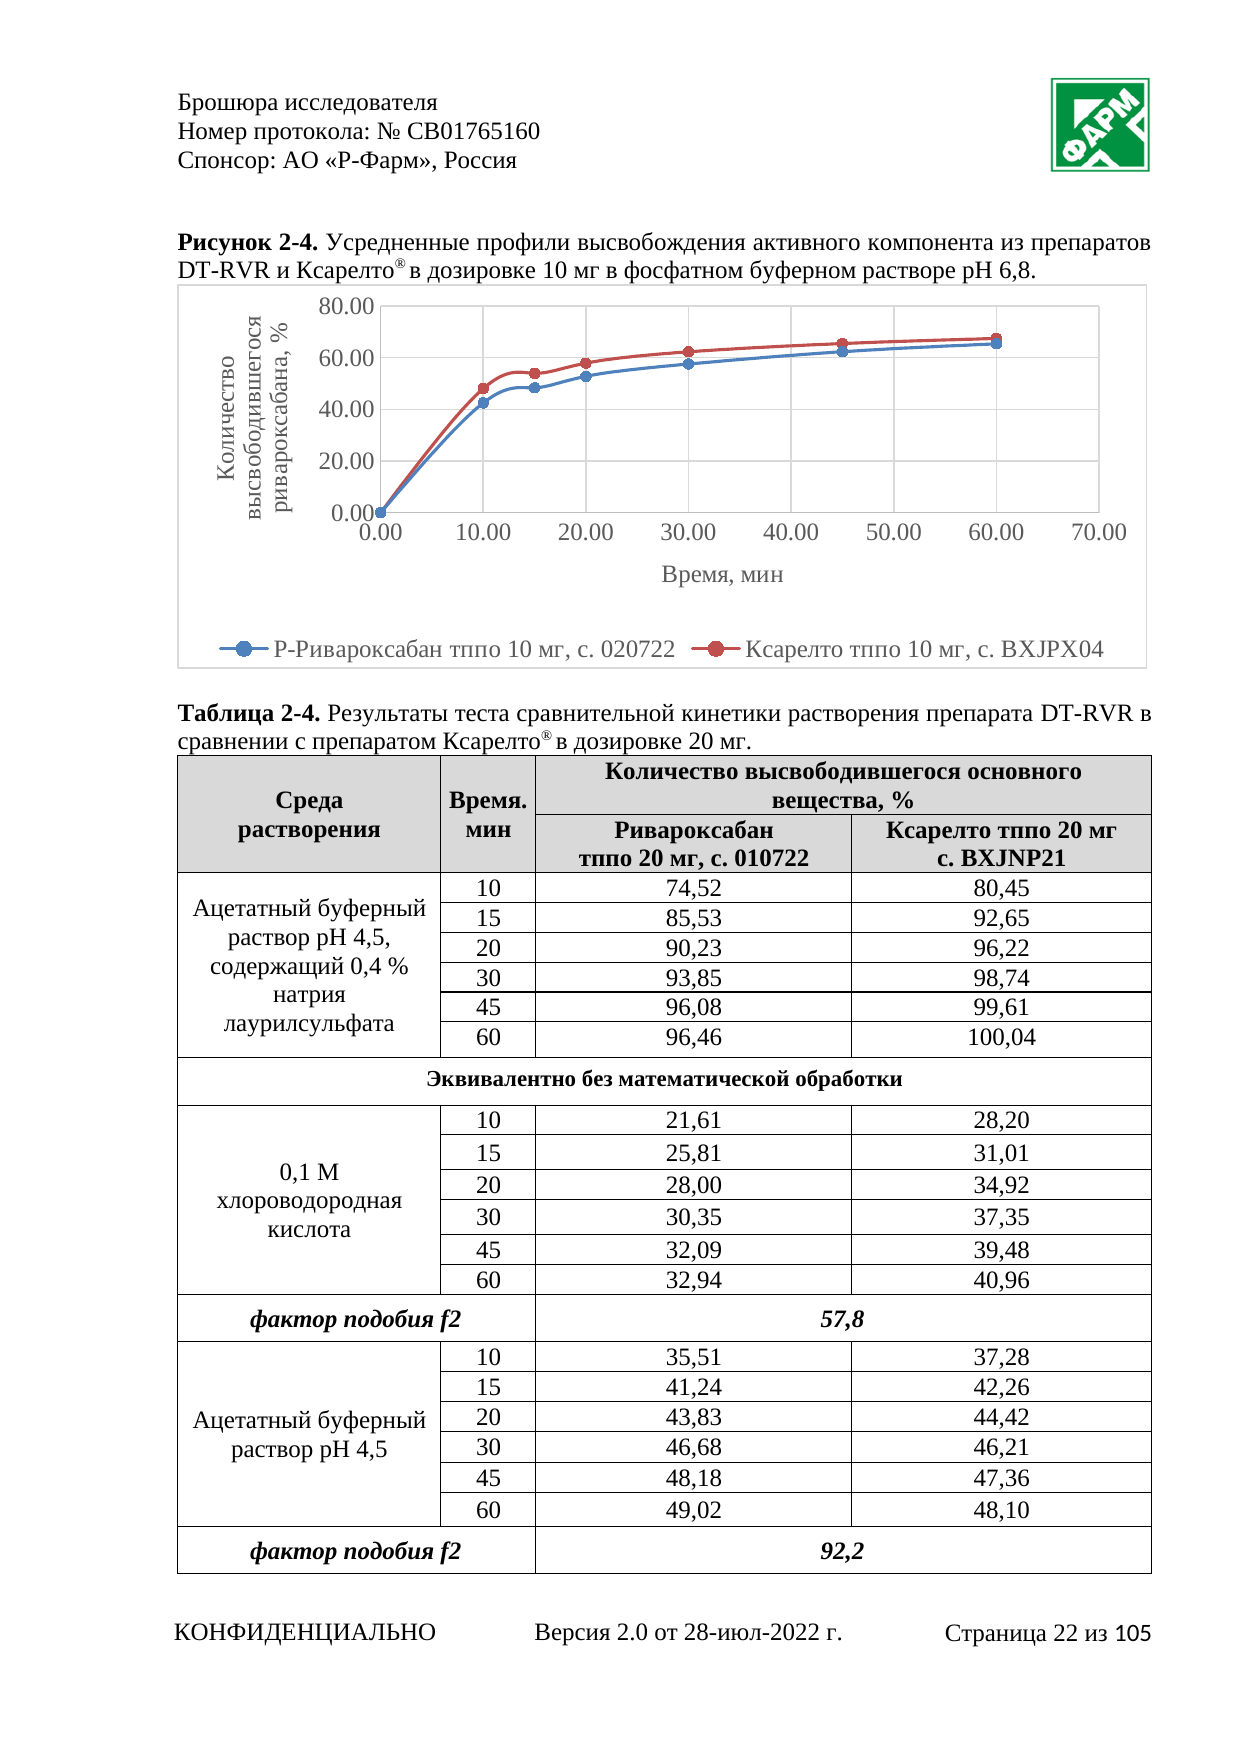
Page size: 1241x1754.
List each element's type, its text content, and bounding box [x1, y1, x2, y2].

table_cell 74,52 [536, 873, 851, 902]
table_cell 30 [441, 1432, 535, 1462]
table_cell 49,02 [536, 1493, 851, 1526]
table_cell 85,53 [536, 903, 851, 932]
table_cell Эквивалентно без математической обработки [178, 1058, 1151, 1104]
table_cell 45 [441, 1235, 535, 1264]
text Рисунок 2-4. Усредненные профили высвобождения активного компонента из препаратов DT-RVR и Ксарелто® в дозировке 10 мг в фосфатном буферном растворе рН 6,8. [177, 227, 1152, 284]
table_cell 44,42 [852, 1402, 1151, 1431]
table_cell 93,85 [536, 963, 851, 991]
table_cell 20 [441, 1402, 535, 1431]
table_cell фактор подобия f2 [178, 1527, 535, 1573]
table_cell 39,48 [852, 1235, 1151, 1264]
text Таблица 2-4. Результаты теста сравнительной кинетики растворения препарата DT-RVR в сравнении с препаратом Ксарелто® в дозировке 20 мг. [177, 698, 1152, 755]
table_cell 30 [441, 1200, 535, 1234]
table_cell 28,00 [536, 1170, 851, 1198]
table_cell 100,04 [852, 1022, 1151, 1057]
table_cell 90,23 [536, 933, 851, 962]
table_cell 0,1 М хлороводородная кислота [178, 1106, 440, 1294]
table_cell 10 [441, 1342, 535, 1371]
table_cell 21,61 [536, 1106, 851, 1134]
table_cell 30,35 [536, 1200, 851, 1234]
table_cell 28,20 [852, 1106, 1151, 1134]
table_cell 41,24 [536, 1372, 851, 1401]
table_cell 96,22 [852, 933, 1151, 962]
table_cell Ацетатный буферный раствор рН 4,5 [178, 1342, 440, 1526]
picture [1046, 73, 1152, 174]
table_cell 60 [441, 1493, 535, 1526]
table_cell 10 [441, 873, 535, 902]
table_cell 46,21 [852, 1432, 1151, 1462]
table_cell 96,46 [536, 1022, 851, 1057]
table_cell 42,26 [852, 1372, 1151, 1401]
table_header Среда растворения [178, 756, 440, 872]
table_cell 45 [441, 1463, 535, 1492]
table_cell 48,10 [852, 1493, 1151, 1526]
table_cell 10 [441, 1106, 535, 1134]
table_cell 60 [441, 1265, 535, 1294]
table_cell Ксарелто тппо 20 мг с. BXJNP21 [852, 815, 1151, 872]
table_cell 57,8 [536, 1295, 1151, 1341]
table_cell 32,94 [536, 1265, 851, 1294]
table_cell 15 [441, 1135, 535, 1169]
table_cell 40,96 [852, 1265, 1151, 1294]
table_cell 15 [441, 903, 535, 932]
table_cell 60 [441, 1022, 535, 1057]
table_cell 48,18 [536, 1463, 851, 1492]
table_cell 43,83 [536, 1402, 851, 1431]
table_cell 15 [441, 1372, 535, 1401]
table_cell 37,35 [852, 1200, 1151, 1234]
table_cell 47,36 [852, 1463, 1151, 1492]
table_cell 45 [441, 993, 535, 1021]
table_header Количество высвободившегося основного вещества, % [536, 756, 1151, 814]
table_cell 99,61 [852, 993, 1151, 1021]
table_cell 20 [441, 1170, 535, 1198]
table_cell 31,01 [852, 1135, 1151, 1169]
table_cell 92,2 [536, 1527, 1151, 1573]
table_cell 25,81 [536, 1135, 851, 1169]
table_cell Ривароксабан тппо 20 мг, с. 010722 [536, 815, 851, 872]
table_cell 80,45 [852, 873, 1151, 902]
table_cell Ацетатный буферный раствор рН 4,5, содержащий 0,4 % натрия лаурилсульфата [178, 873, 440, 1057]
table_cell 35,51 [536, 1342, 851, 1371]
table_cell 34,92 [852, 1170, 1151, 1198]
table_header Время. мин [441, 756, 535, 872]
table_cell 37,28 [852, 1342, 1151, 1371]
table_cell 96,08 [536, 993, 851, 1021]
table_cell 32,09 [536, 1235, 851, 1264]
table_cell 98,74 [852, 963, 1151, 991]
table_cell 46,68 [536, 1432, 851, 1462]
table_cell фактор подобия f2 [178, 1295, 535, 1341]
table_cell 92,65 [852, 903, 1151, 932]
table_cell 20 [441, 933, 535, 962]
table_cell 30 [441, 963, 535, 991]
